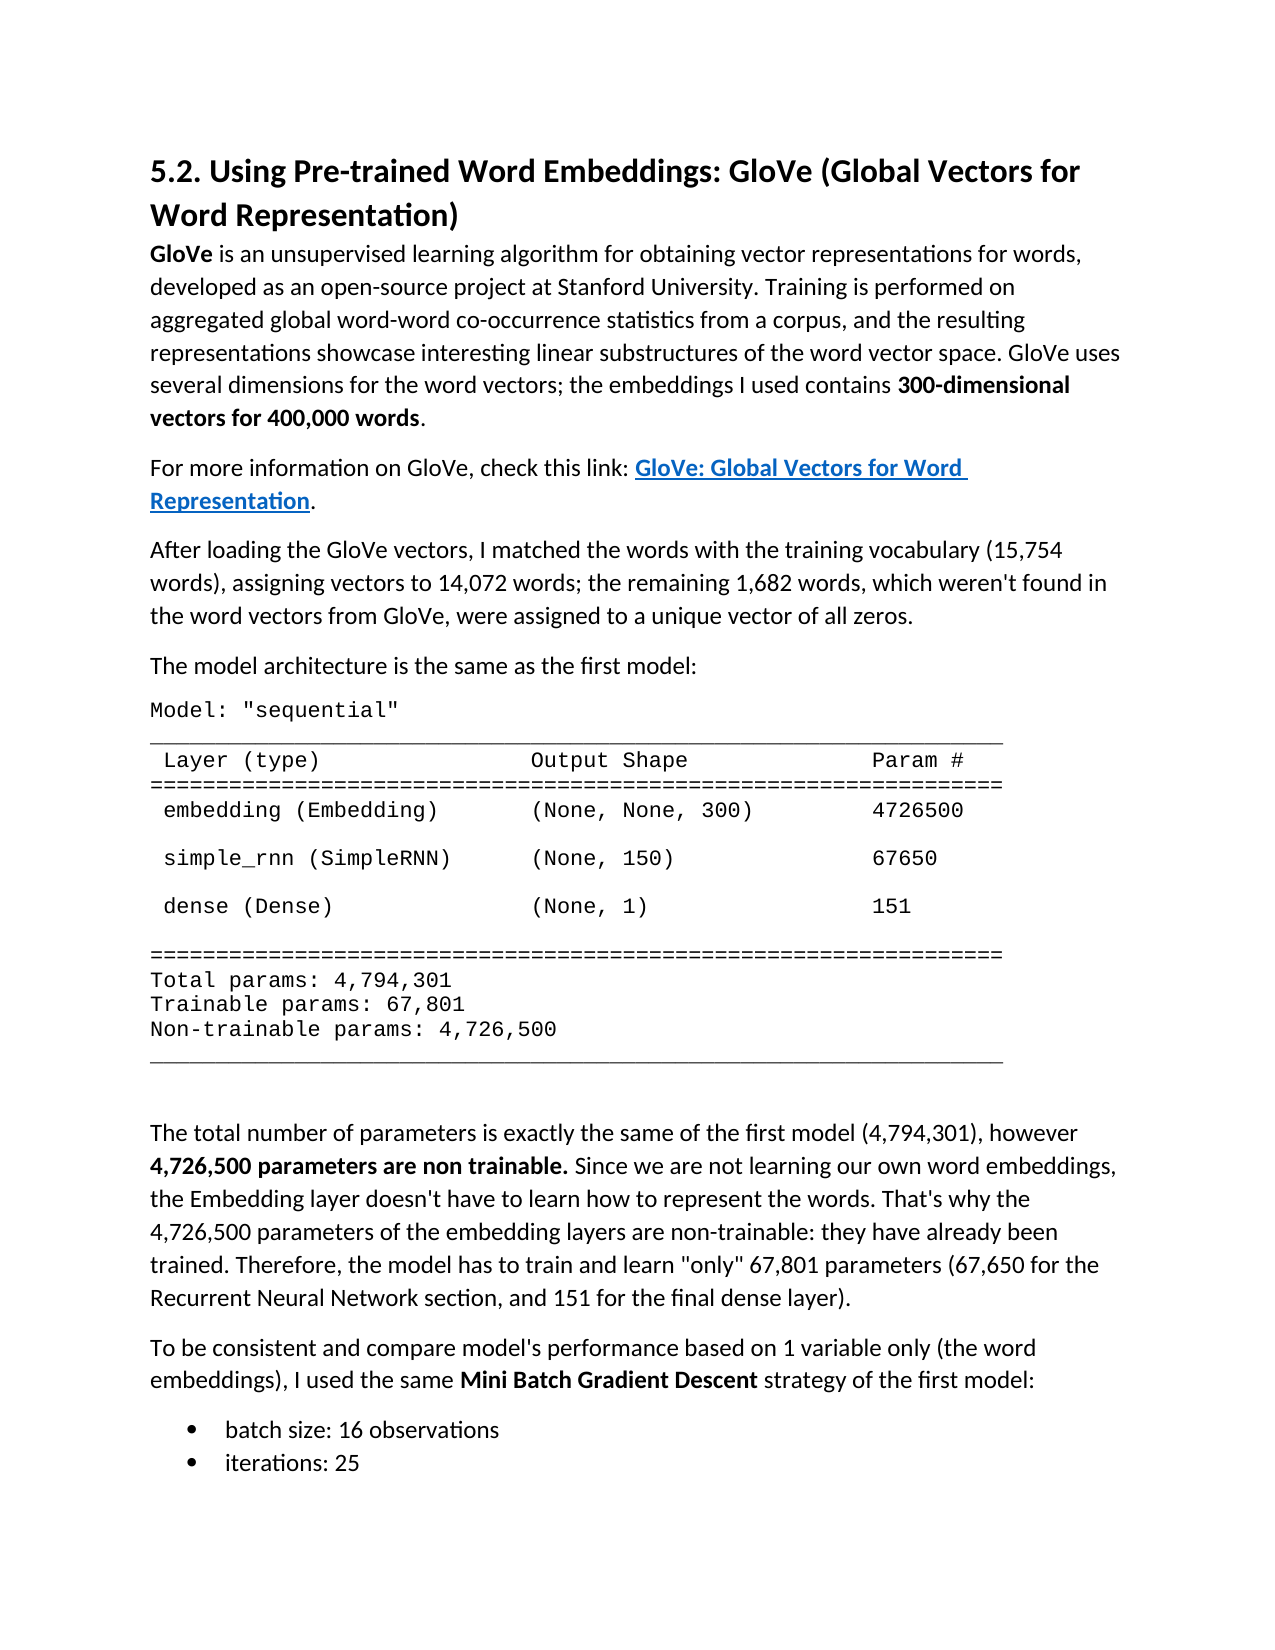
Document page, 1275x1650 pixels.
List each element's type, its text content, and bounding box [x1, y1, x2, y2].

text GloVe is an unsupervised learning algorithm for obtaining vector representations for words, developed as an open-source project at Stanford University. Training is performed on aggregated global word-word co-occurrence statistics from a corpus, and the resulting representations showcase interesting linear substructures of the word vector space. GloVe uses several dimensions for the word vectors; the embeddings I used contains 300-dimensional vectors for 400,000 words. [150, 238, 1125, 433]
text _________________________________________________________________ [150, 1043, 1125, 1068]
text _________________________________________________________________ [150, 724, 1125, 749]
text simple_rnn (SimpleRNN) (None, 150) 67650 [150, 847, 1125, 872]
text The total number of parameters is exactly the same of the first model (4,794,301), however 4,726,500 parameters are non trainable. Since we are not learning our own word embeddings, the Embedding layer doesn't have to learn how to represent the words. That's why the 4,726,500 parameters of the embedding layers are non-trainable: they have already been trained. Therefore, the model has to train and learn "only" 67,801 parameters (67,650 for the Recurrent Neural Network section, and 151 for the final dense layer). [150, 1118, 1125, 1313]
text After loading the GloVe vectors, I matched the words with the training vocabulary (15,754 words), assigning vectors to 14,072 words; the remaining 1,682 words, which weren't found in the word vectors from GloVe, were assigned to a unique vector of all zeros. [150, 534, 1125, 631]
text ================================================================= [150, 774, 1125, 799]
text embedding (Embedding) (None, None, 300) 4726500 [150, 799, 1125, 823]
text 5.2. Using Pre-trained Word Embeddings: GloVe (Global Vectors for Word Representation) [150, 150, 1125, 235]
text The model architecture is the same as the first model: [150, 650, 1125, 681]
text To be consistent and compare model's performance based on 1 variable only (the word embeddings), I used the same Mini Batch Gradient Descent strategy of the first model: [150, 1332, 1125, 1395]
text Layer (type) Output Shape Param # [150, 749, 1125, 774]
text Trainable params: 67,801 [150, 994, 1125, 1018]
list iterations: 25 [187, 1447, 1125, 1478]
text ================================================================= [150, 944, 1125, 969]
list batch size: 16 observations [187, 1414, 1125, 1445]
text dense (Dense) (None, 1) 151 [150, 896, 1125, 920]
text For more information on GloVe, check this link: GloVe: Global Vectors for Word Representation. [150, 452, 1125, 516]
text Total params: 4,794,301 [150, 969, 1125, 994]
text Model: "sequential" [150, 699, 1125, 724]
text Non-trainable params: 4,726,500 [150, 1018, 1125, 1043]
